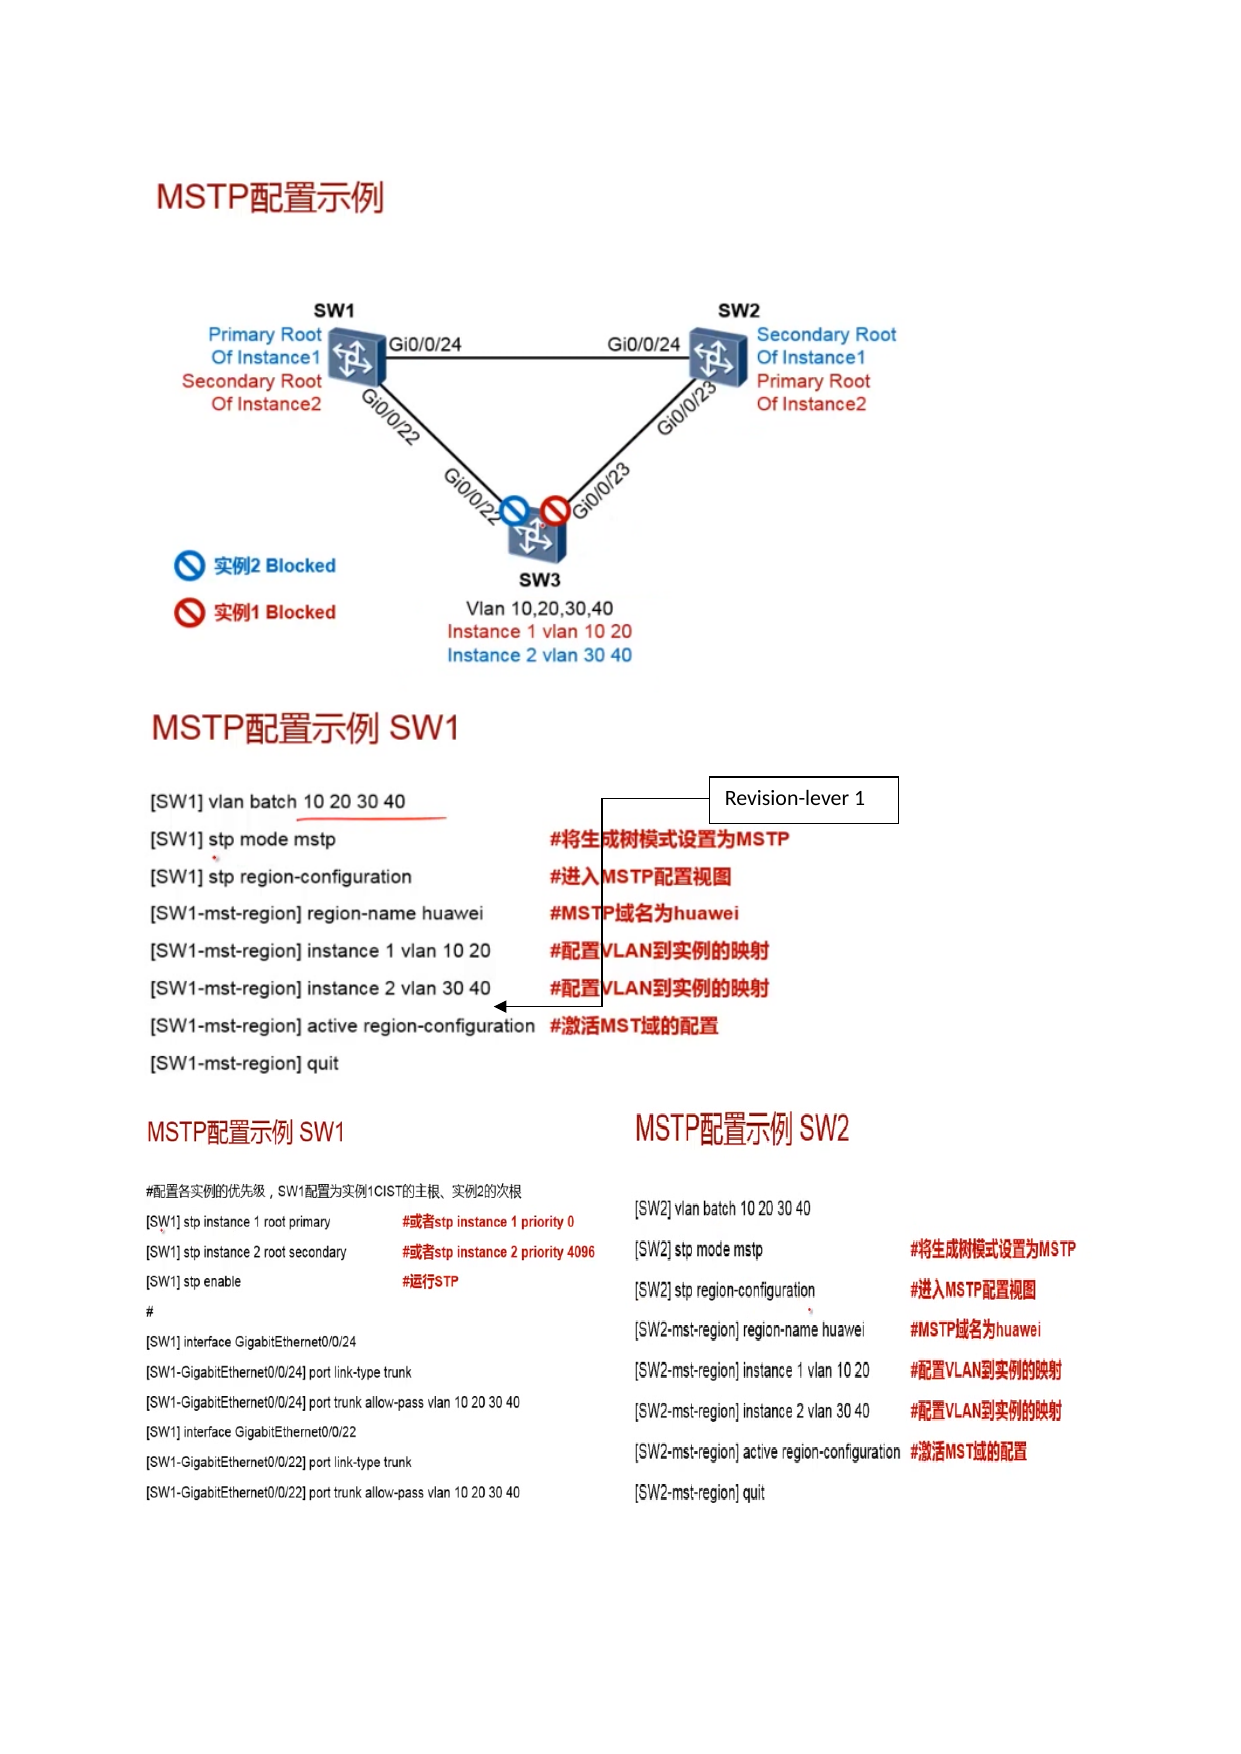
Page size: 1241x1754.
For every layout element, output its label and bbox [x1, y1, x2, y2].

picture [132, 1096, 1094, 1514]
picture [132, 154, 916, 693]
picture [132, 706, 800, 1090]
